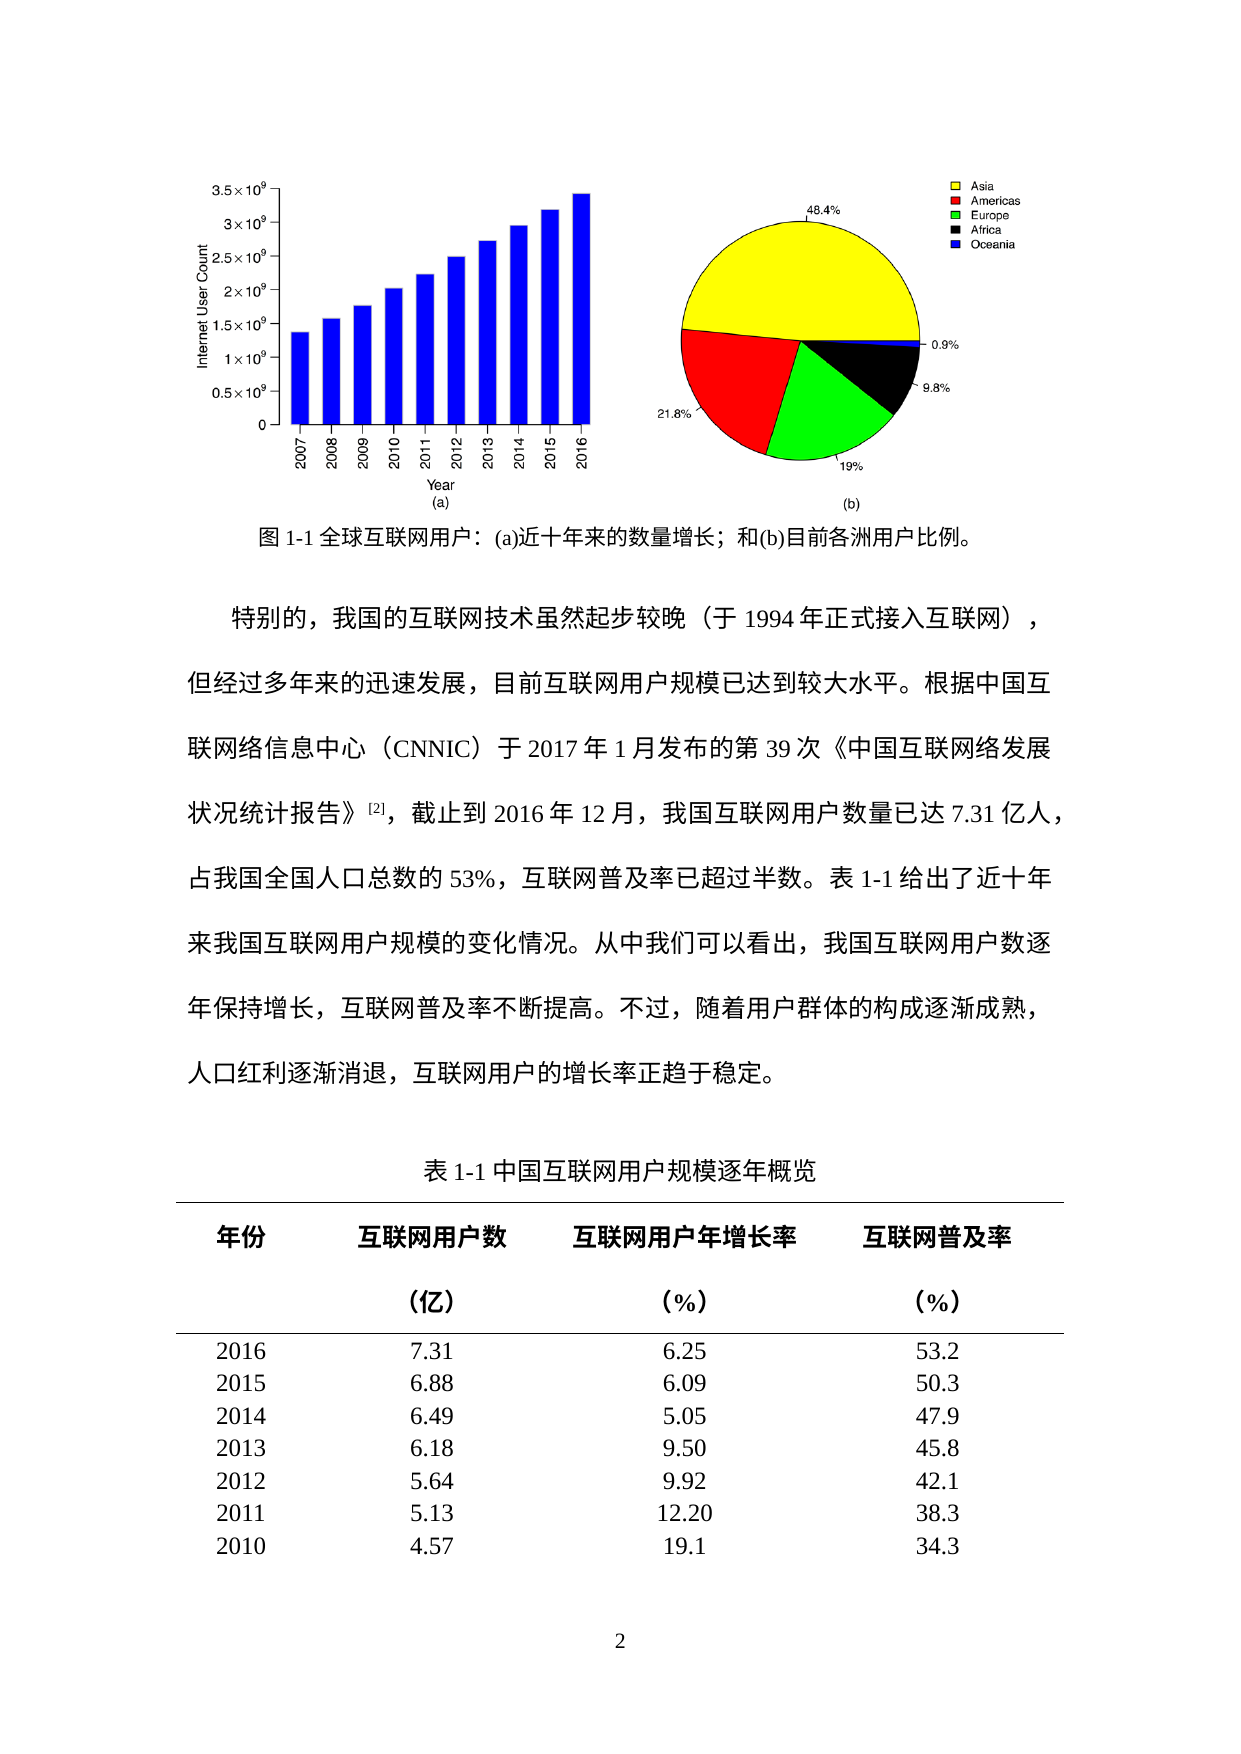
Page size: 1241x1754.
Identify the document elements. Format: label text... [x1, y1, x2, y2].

table_cell 42.1 [811, 1464, 1064, 1497]
table_header 互联网用户年增长率（%） [558, 1203, 811, 1333]
table_cell 34.3 [811, 1529, 1064, 1562]
text 图1-1 全球互联网用户：(a)近十年来的数量增长；和(b)目前各洲用户比例。 [187, 519, 1053, 552]
table_cell 45.8 [811, 1432, 1064, 1464]
table_cell 2013 [176, 1432, 305, 1464]
table_cell 53.2 [811, 1334, 1064, 1367]
table_cell 6.88 [305, 1367, 558, 1399]
table_header 互联网普及率 （%） [811, 1203, 1064, 1333]
table_cell 5.13 [305, 1497, 558, 1529]
table_cell 2014 [176, 1399, 305, 1432]
table_cell 7.31 [305, 1334, 558, 1367]
table_cell 6.49 [305, 1399, 558, 1432]
table_cell 5.05 [558, 1399, 811, 1432]
table_cell 9.92 [558, 1464, 811, 1497]
table_cell 19.1 [558, 1529, 811, 1562]
table_cell 4.57 [305, 1529, 558, 1562]
picture [192, 169, 1049, 512]
table_header 互联网用户数 （亿） [305, 1203, 558, 1333]
text 表1-1 中国互联网用户规模逐年概览 [187, 1137, 1053, 1202]
table_cell 2015 [176, 1367, 305, 1399]
table_cell 6.09 [558, 1367, 811, 1399]
table_cell 2011 [176, 1497, 305, 1529]
table_header 年份 [176, 1203, 305, 1333]
table_cell 6.18 [305, 1432, 558, 1464]
table_cell 50.3 [811, 1367, 1064, 1399]
table_cell 38.3 [811, 1497, 1064, 1529]
table_cell 2010 [176, 1529, 305, 1562]
table_cell 2016 [176, 1334, 305, 1367]
table_cell 9.50 [558, 1432, 811, 1464]
table_cell 6.25 [558, 1334, 811, 1367]
table_cell 47.9 [811, 1399, 1064, 1432]
text 特别的，我国的互联网技术虽然起步较晚（于1994年正式接入互联网），但经过多年来的迅速发展，目前互联网用户规模已达到较大水平。根据中国互联网络信息中心（CNNIC）于2017年1月发布的第39次《中国互联网络发展状况统计报告》[2]，截止到2016年12月，我国互联网用户数量已达7.31亿人，占我国全国人口总数的53%，互联网普及率已超过半数。表1-1给出了近十年来我国互联网用户规模的变化情况。从中我们可以看出，我国互联网用户数逐年保持增长，互联网普及率不断提高。不过，随着用户群体的构成逐渐成熟，人口红利逐渐消退，互联网用户的增长率正趋于稳定。 [187, 584, 1053, 1104]
table_cell 5.64 [305, 1464, 558, 1497]
table_cell 12.20 [558, 1497, 811, 1529]
table_cell 2012 [176, 1464, 305, 1497]
